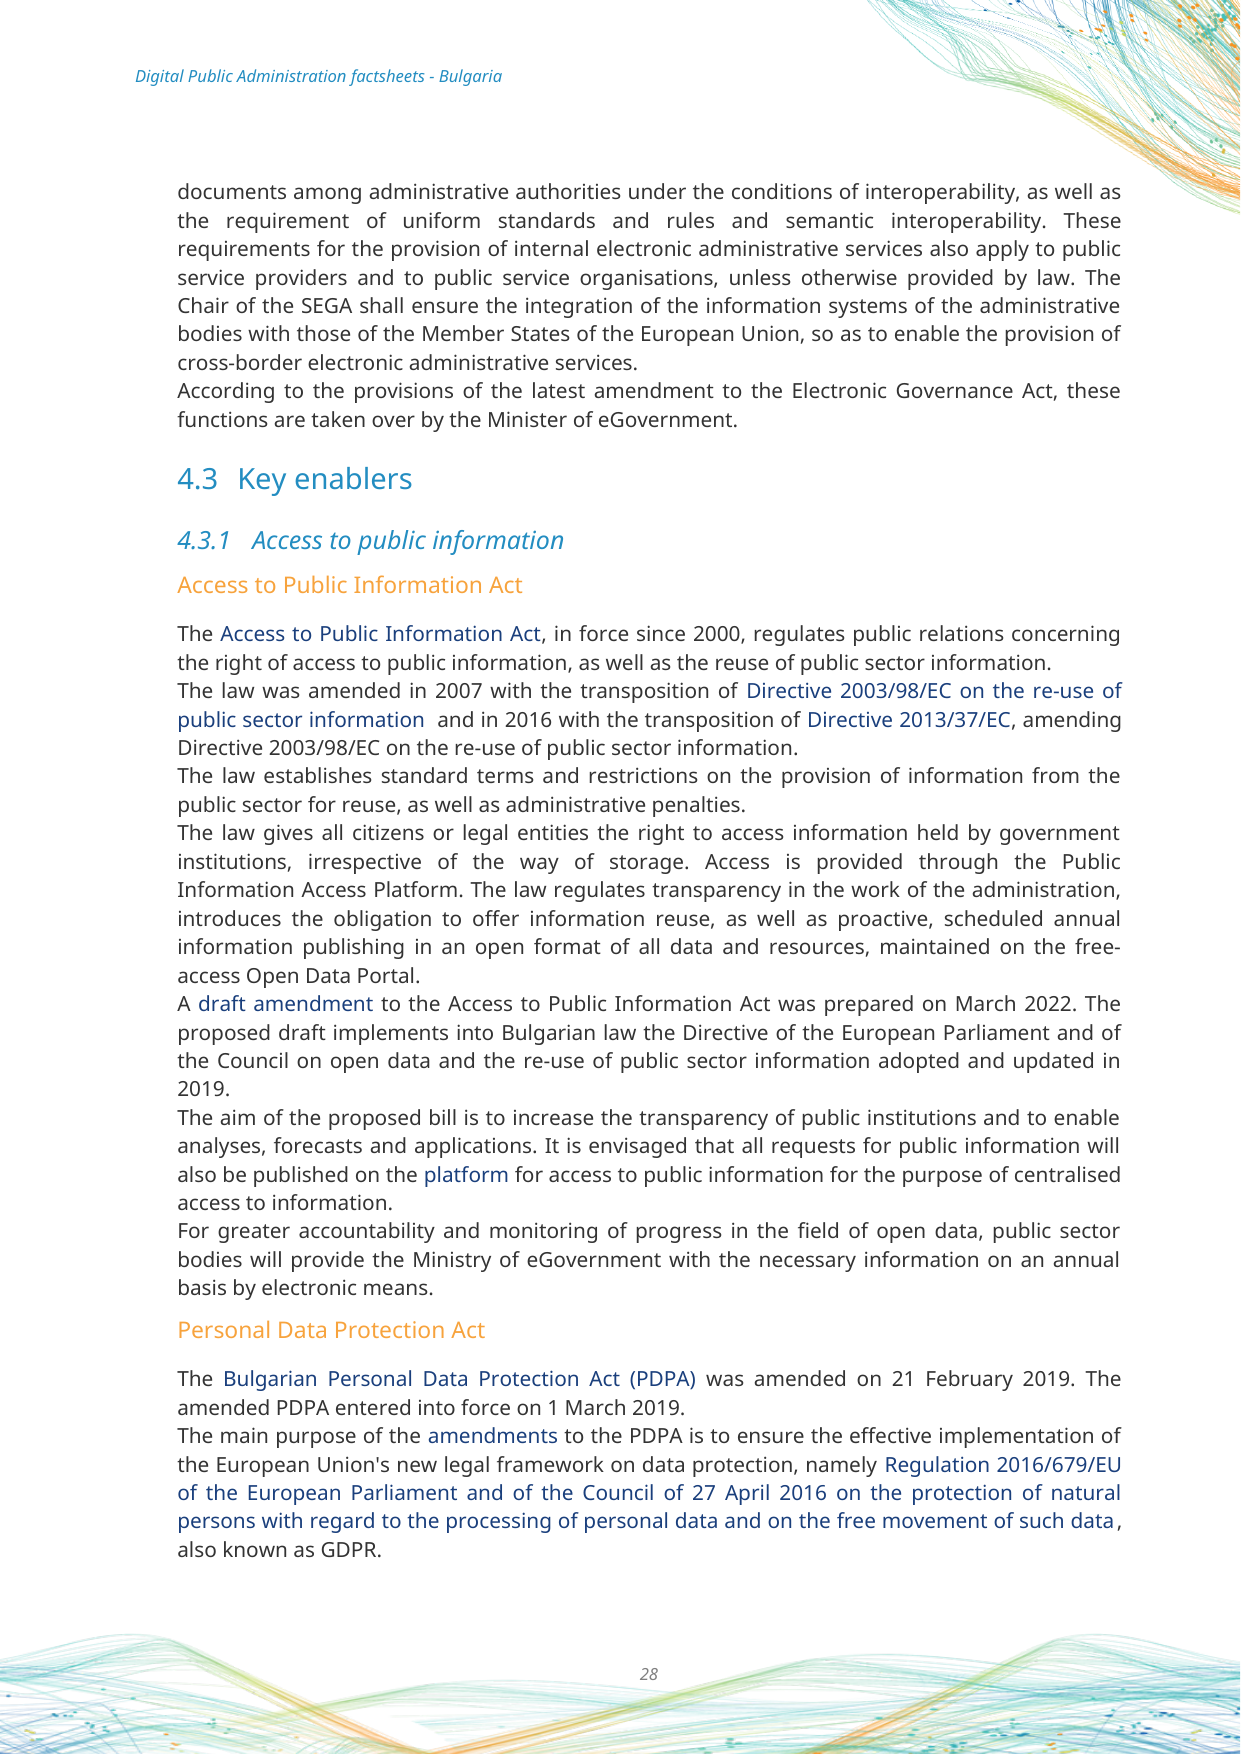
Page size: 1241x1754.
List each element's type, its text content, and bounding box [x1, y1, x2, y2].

subtitle Access to Public Information Act [177, 569, 1122, 601]
subtitle Personal Data Protection Act [177, 1314, 1122, 1346]
subtitle Access to public information [177, 523, 1122, 557]
text The aim of the proposed bill is to increase the transparency of public institutions and to enable analyses, forecasts and applications. It is envisaged that all requests for public information will also be published on the platform for access to public information for the purpose of centralised access to information. [177, 1103, 1122, 1217]
picture [0, 1609, 1241, 1754]
text The law was amended in 2007 with the transposition of Directive 2003/98/EC on the re-use of public sector information and in 2016 with the transposition of Directive 2013/37/EC, amending Directive 2003/98/EC on the re-use of public sector information. [177, 676, 1122, 762]
text A draft amendment to the Access to Public Information Act was prepared on March 2022. The proposed draft implements into Bulgarian law the Directive of the European Parliament and of the Council on open data and the re-use of public sector information adopted and updated in 2019. [177, 989, 1122, 1103]
text According to the provisions of the latest amendment to the Electronic Governance Act, these functions are taken over by the Minister of eGovernment. [177, 376, 1122, 433]
text The law gives all citizens or legal entities the right to access information held by government institutions, irrespective of the way of storage. Access is provided through the Public Information Access Platform. The law regulates transparency in the work of the administration, introduces the obligation to offer information reuse, as well as proactive, scheduled annual information publishing in an open format of all data and resources, maintained on the free-access Open Data Portal. [177, 818, 1122, 989]
text The Access to Public Information Act, in force since 2000, regulates public relations concerning the right of access to public information, as well as the reuse of public sector information. [177, 619, 1122, 676]
text The Bulgarian Personal Data Protection Act (PDPA) was amended on 21 February 2019. The amended PDPA entered into force on 1 March 2019. [177, 1364, 1122, 1421]
text The law establishes standard terms and restrictions on the provision of information from the public sector for reuse, as well as administrative penalties. [177, 762, 1122, 818]
text The main purpose of the amendments to the PDPA is to ensure the effective implementation of the European Union's new legal framework on data protection, namely Regulation 2016/679/EU of the European Parliament and of the Council of 27 April 2016 on the protection of natural persons with regard to the processing of personal data and on the free movement of such data, also known as GDPR. [177, 1421, 1122, 1563]
picture [819, 0, 1241, 234]
subtitle Key enablers [177, 458, 1122, 498]
text For greater accountability and monitoring of progress in the field of open data, public sector bodies will provide the Ministry of eGovernment with the necessary information on an annual basis by electronic means. [177, 1217, 1122, 1302]
